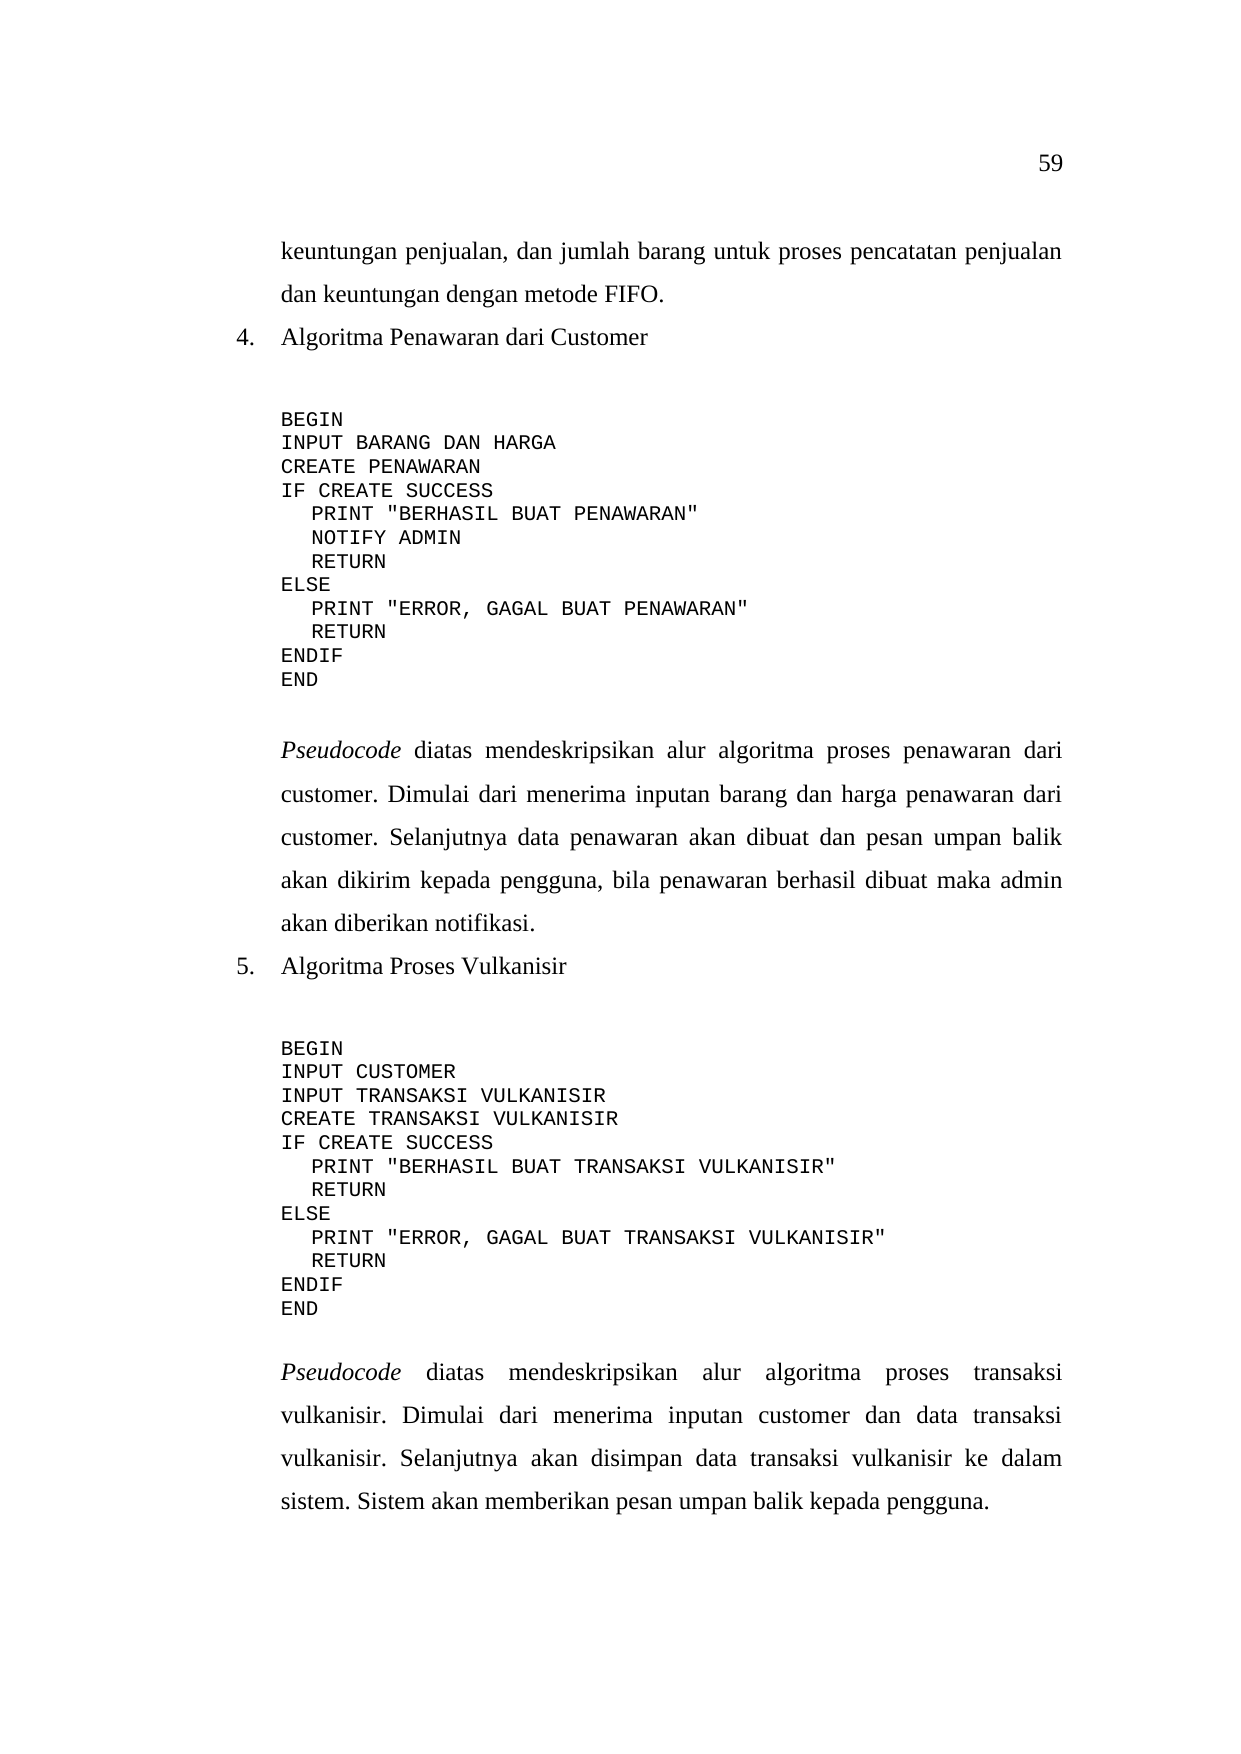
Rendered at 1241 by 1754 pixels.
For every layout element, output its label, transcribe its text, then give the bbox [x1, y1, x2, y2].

list BEGIN [281, 409, 1063, 432]
list IF CREATE SUCCESS [281, 1132, 1063, 1156]
list Pseudocode diatas mendeskripsikan alur algoritma proses penawaran dari customer. Dimulai dari menerima inputan barang dan harga penawaran dari customer. Selanjutnya data penawaran akan dibuat dan pesan umpan balik akan dikirim kepada pengguna, bila penawaran berhasil dibuat maka admin akan diberikan notifikasi. [281, 736, 1063, 937]
list INPUT BARANG DAN HARGA [281, 432, 1063, 456]
list END [281, 1298, 1063, 1321]
list PRINT "BERHASIL BUAT PENAWARAN" [281, 503, 1063, 527]
list Pseudocode diatas mendeskripsikan alur algoritma proses transaksi vulkanisir. Dimulai dari menerima inputan customer dan data transaksi vulkanisir. Selanjutnya akan disimpan data transaksi vulkanisir ke dalam sistem. Sistem akan memberikan pesan umpan balik kepada pengguna. [281, 1357, 1063, 1515]
list RETURN [281, 1179, 1063, 1203]
list PRINT "ERROR, GAGAL BUAT PENAWARAN" [281, 598, 1063, 622]
list NOTIFY ADMIN [281, 527, 1063, 551]
list BEGIN [281, 1037, 1063, 1061]
list PRINT "ERROR, GAGAL BUAT TRANSAKSI VULKANISIR" [281, 1227, 1063, 1250]
list ENDIF [281, 645, 1063, 669]
list ENDIF [281, 1274, 1063, 1298]
list ELSE [281, 574, 1063, 598]
list RETURN [281, 622, 1063, 645]
list PRINT "BERHASIL BUAT TRANSAKSI VULKANISIR" [281, 1156, 1063, 1179]
list Algoritma Proses Vulkanisir [236, 951, 1063, 980]
list ELSE [281, 1203, 1063, 1227]
list Algoritma Penawaran dari Customer [236, 322, 1063, 351]
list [281, 236, 1063, 308]
list INPUT CUSTOMER [281, 1061, 1063, 1085]
list RETURN [281, 1250, 1063, 1274]
list END [281, 669, 1063, 692]
list RETURN [281, 551, 1063, 574]
list IF CREATE SUCCESS [281, 480, 1063, 503]
list CREATE TRANSAKSI VULKANISIR [281, 1108, 1063, 1132]
list CREATE PENAWARAN [281, 456, 1063, 480]
list INPUT TRANSAKSI VULKANISIR [281, 1085, 1063, 1108]
